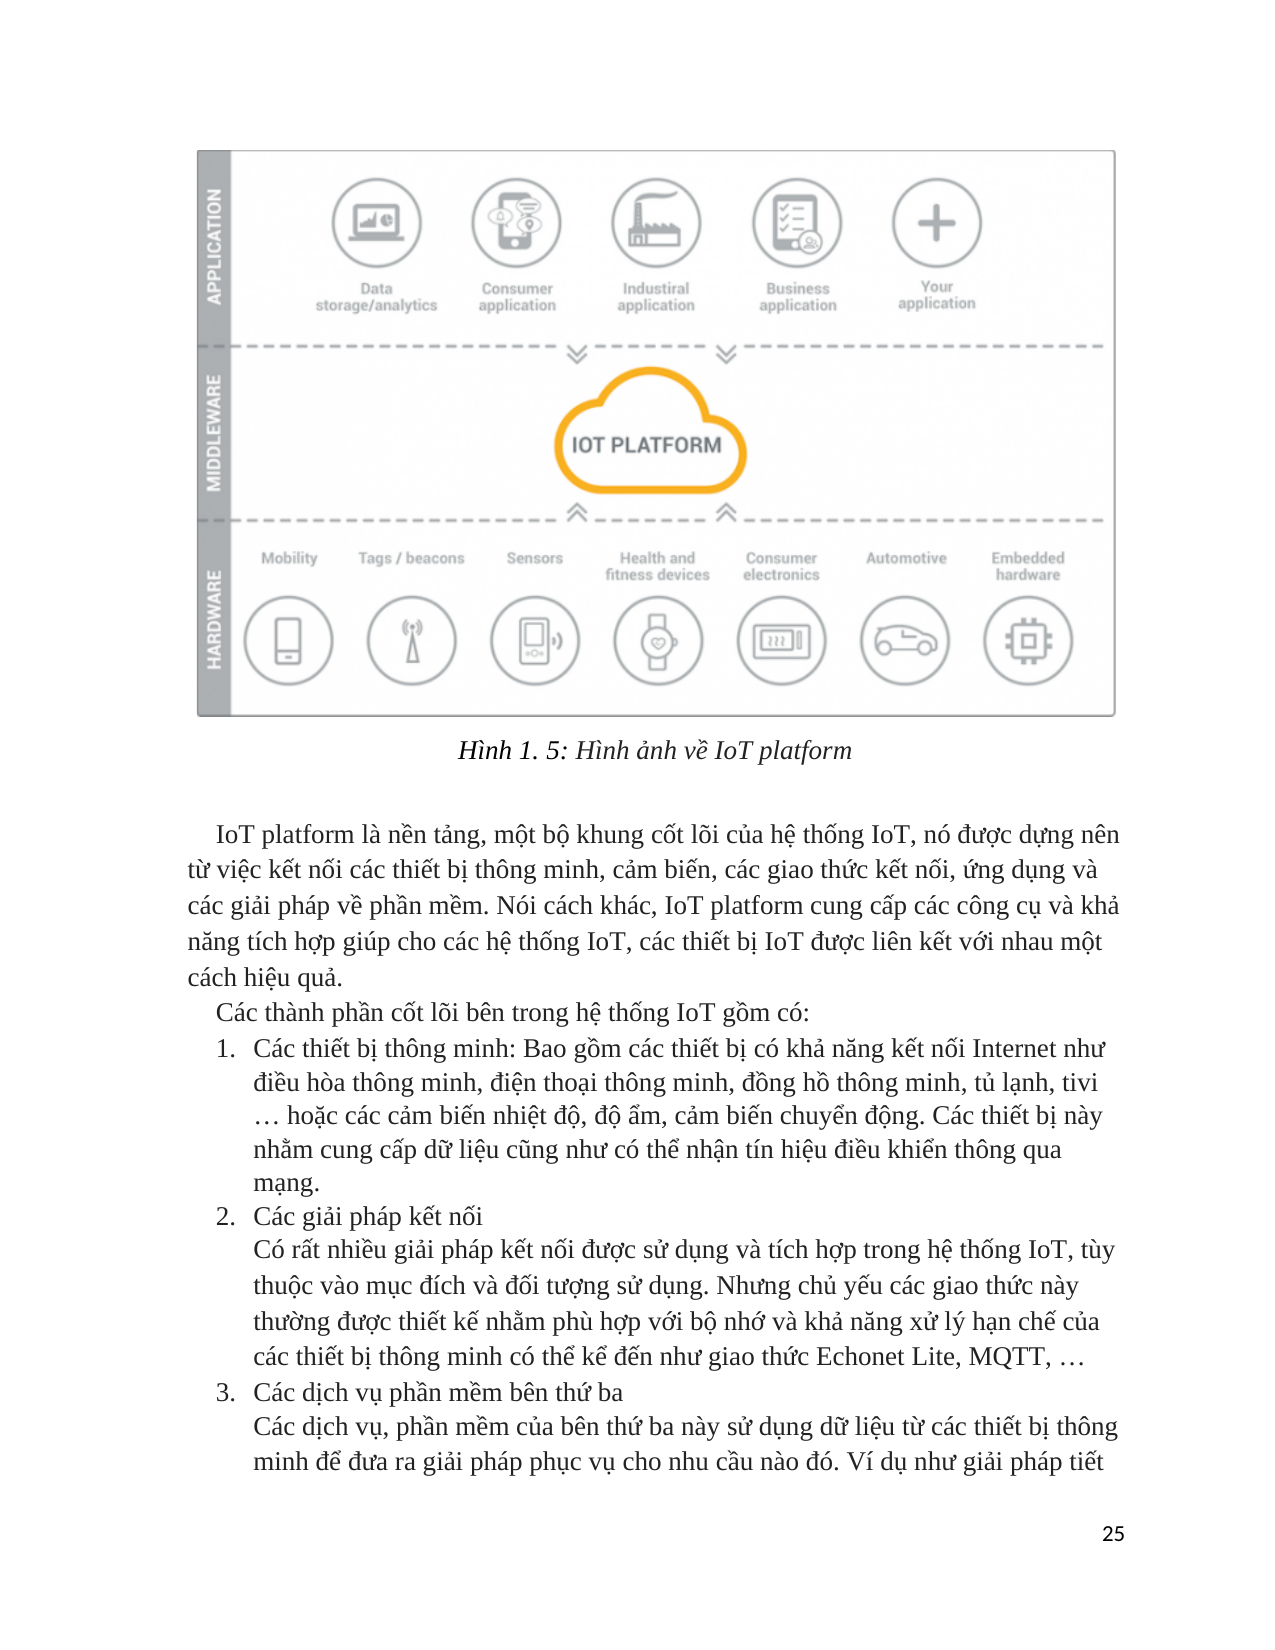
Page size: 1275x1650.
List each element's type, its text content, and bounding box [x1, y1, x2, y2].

picture [196, 150, 1116, 717]
text Hình 1. 5: Hình ảnh về IoT platform [187, 734, 1125, 765]
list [253, 1410, 1125, 1477]
list Các dịch vụ phần mềm bên thứ ba [216, 1376, 1125, 1407]
text IoT platform là nền tảng, một bộ khung cốt lõi của hệ thống IoT, nó được dựng nên từ việc kết nối các thiết bị thông minh, cảm biến, các giao thức kết nối, ứng dụng và các giải pháp về phần mềm. Nói cách khác, IoT platform cung cấp các công cụ và khả năng tích hợp giúp cho các hệ thống IoT, các thiết bị IoT được liên kết với nhau một cách hiệu quả. [187, 818, 1125, 992]
text Các thành phần cốt lõi bên trong hệ thống IoT gồm có: [187, 996, 1125, 1027]
list Các giải pháp kết nối [216, 1200, 1125, 1231]
list Có rất nhiều giải pháp kết nối được sử dụng và tích hợp trong hệ thống IoT, tùy thuộc vào mục đích và đối tượng sử dụng. Nhưng chủ yếu các giao thức này thường được thiết kế nhằm phù hợp với bộ nhớ và khả năng xử lý hạn chế của các thiết bị thông minh có thể kể đến như giao thức Echonet Lite, MQTT, … [253, 1233, 1125, 1372]
list Các thiết bị thông minh: Bao gồm các thiết bị có khả năng kết nối Internet như điều hòa thông minh, điện thoại thông minh, đồng hồ thông minh, tủ lạnh, tivi … hoặc các cảm biến nhiệt độ, độ ẩm, cảm biến chuyển động. Các thiết bị này nhằm cung cấp dữ liệu cũng như có thể nhận tín hiệu điều khiển thông qua mạng. [216, 1032, 1125, 1197]
